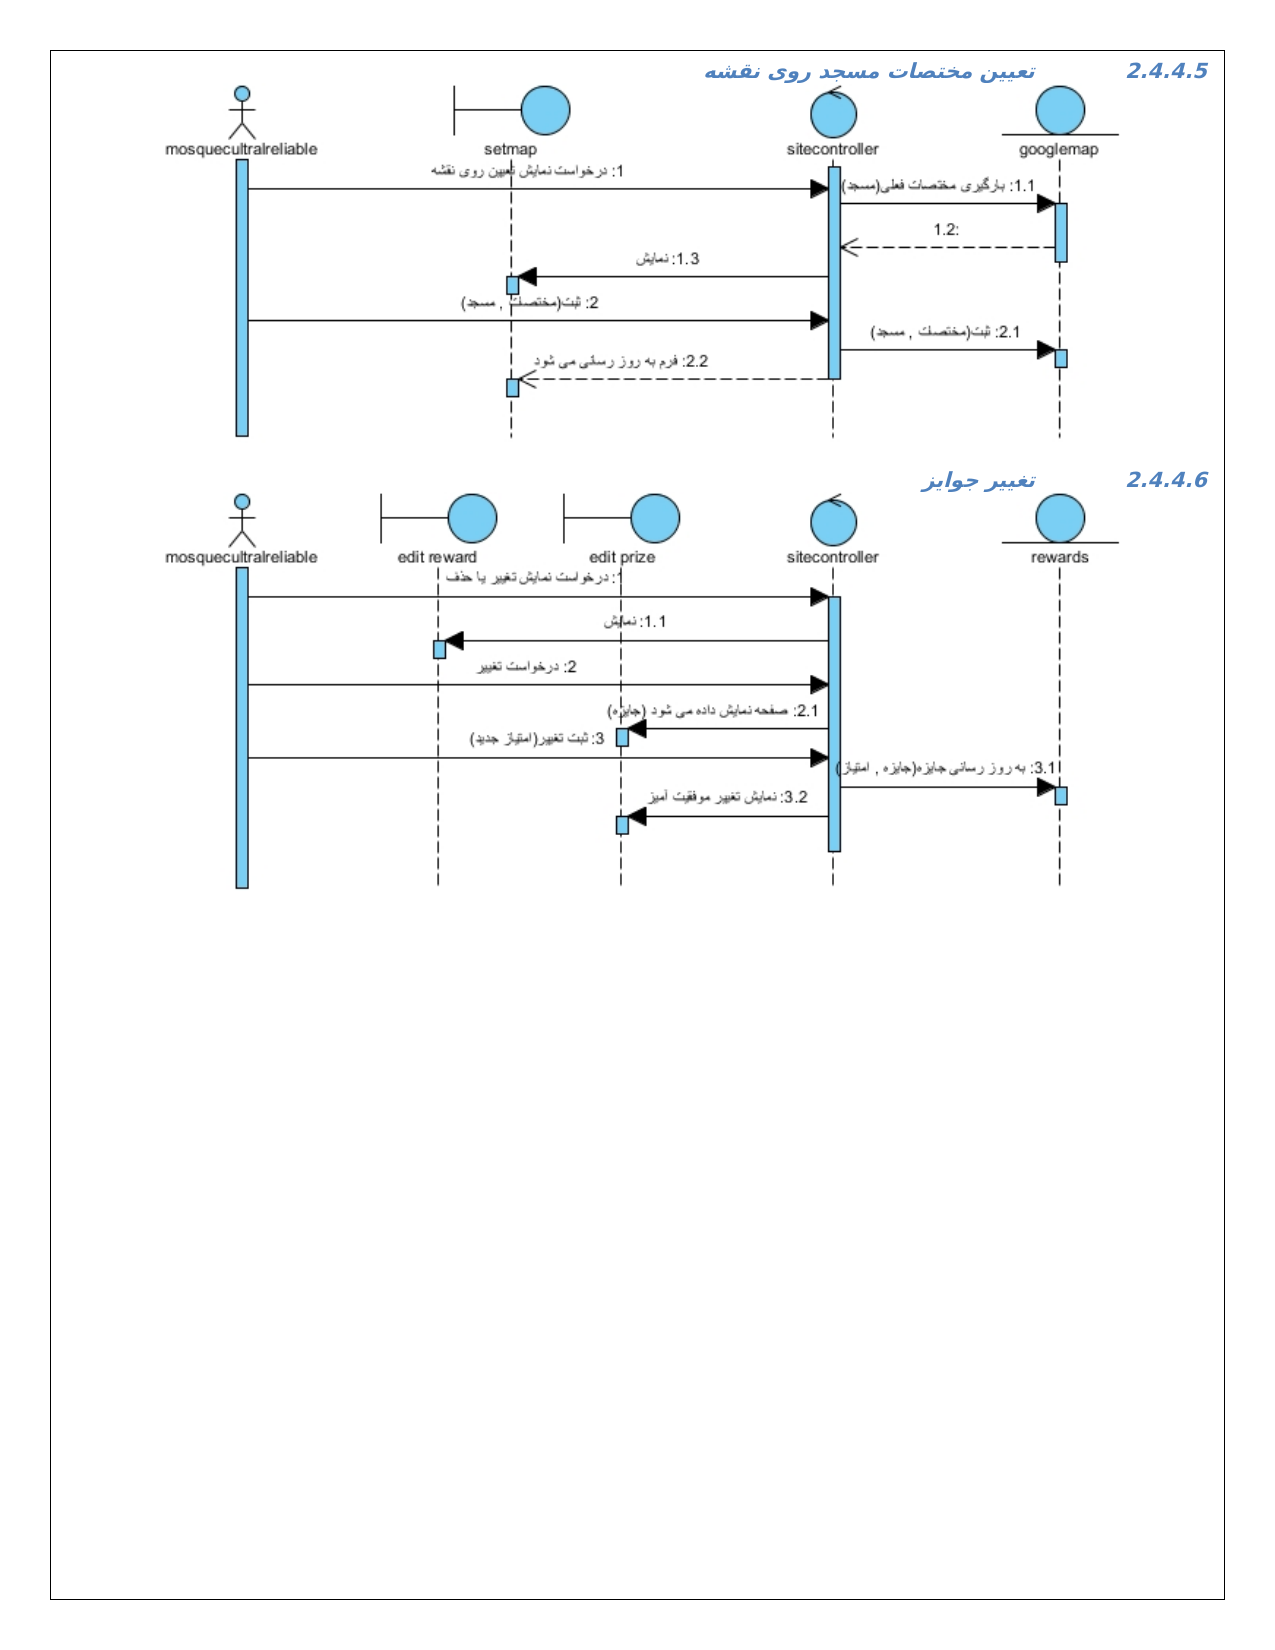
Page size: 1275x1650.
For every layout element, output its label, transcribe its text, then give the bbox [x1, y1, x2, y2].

picture [151, 492, 1125, 895]
subtitle تعیین مختصات مسجد روی نقشه [150, 59, 1125, 83]
subtitle تغییر جوایز [150, 468, 1125, 492]
picture [151, 83, 1125, 443]
